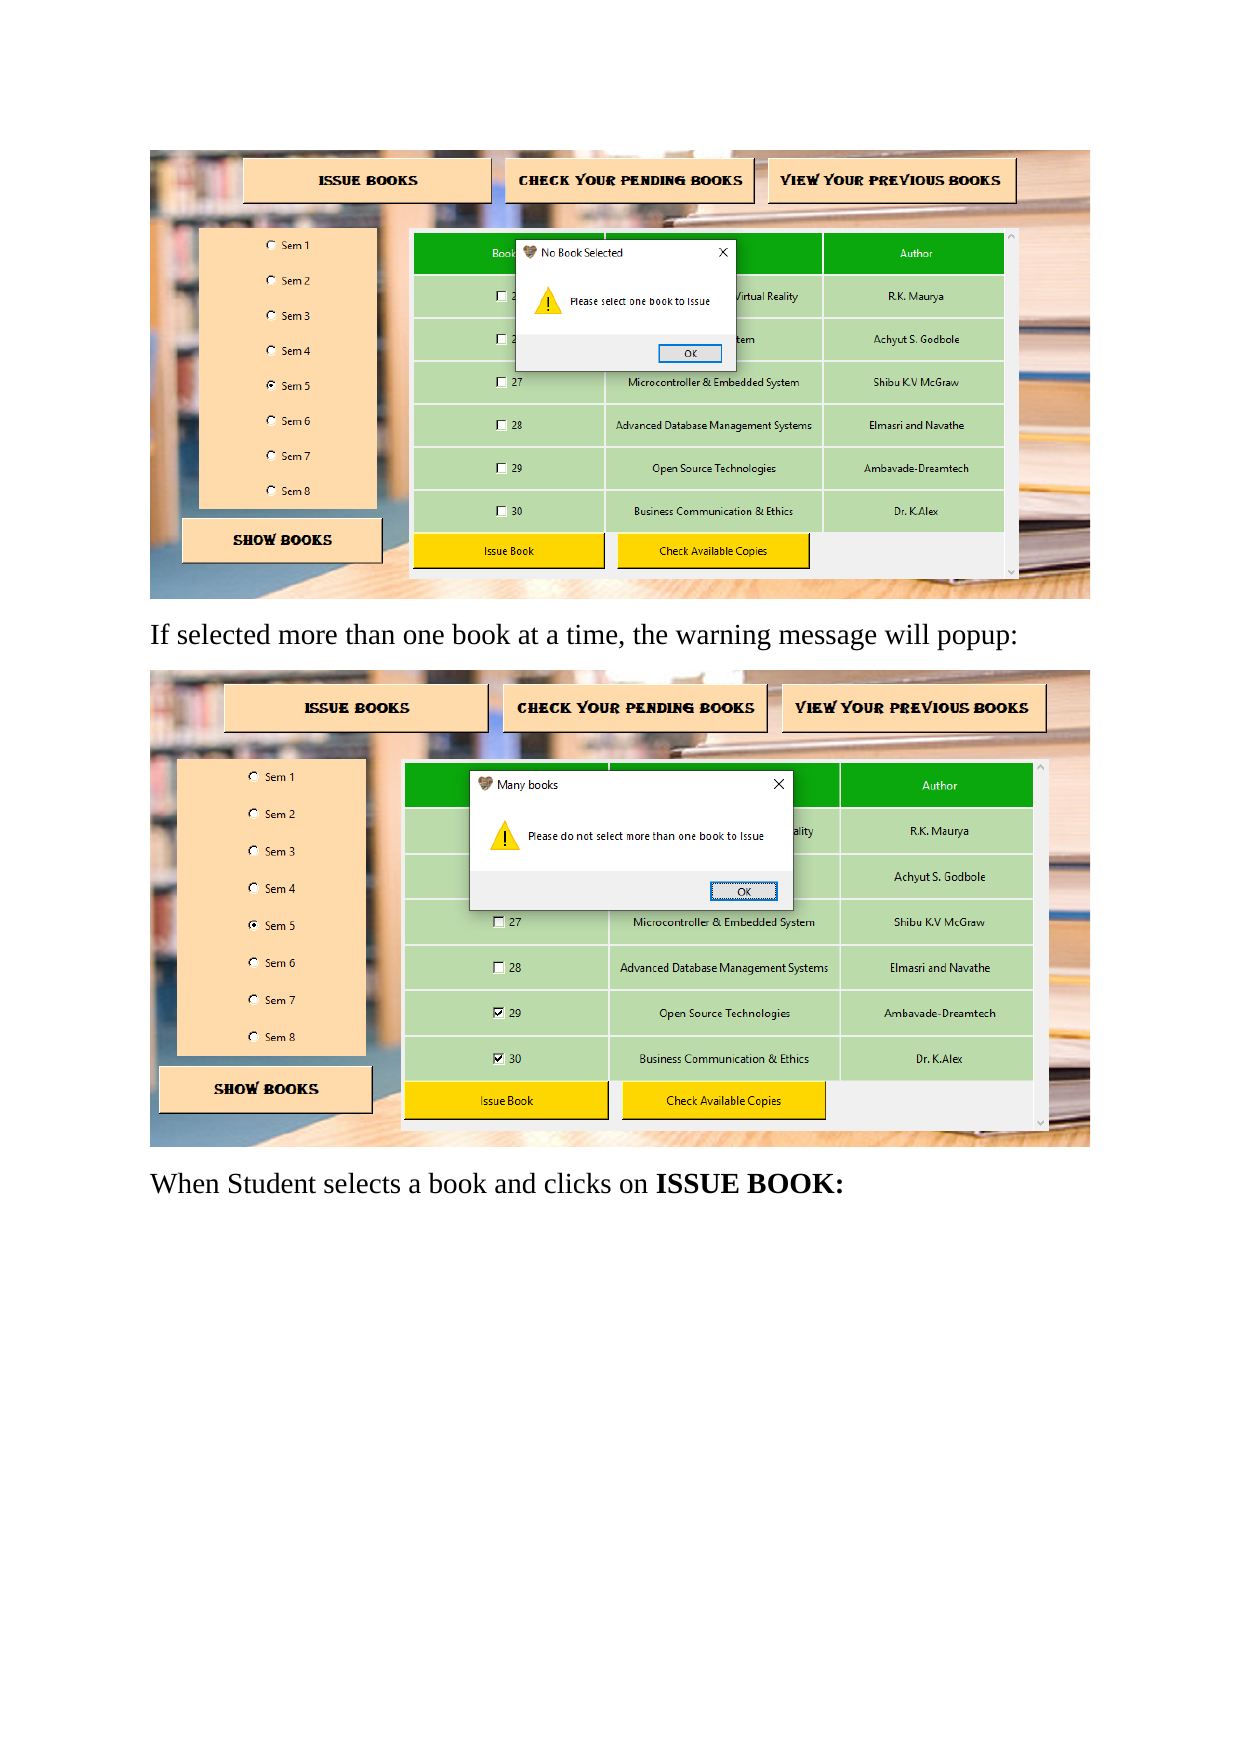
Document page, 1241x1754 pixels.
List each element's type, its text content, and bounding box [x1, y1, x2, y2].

picture [150, 150, 1091, 599]
picture [150, 670, 1091, 1147]
text When Student selects a book and clicks on ISSUE BOOK: [150, 1166, 1090, 1199]
text If selected more than one book at a time, the warning message will popup: [150, 617, 1090, 651]
